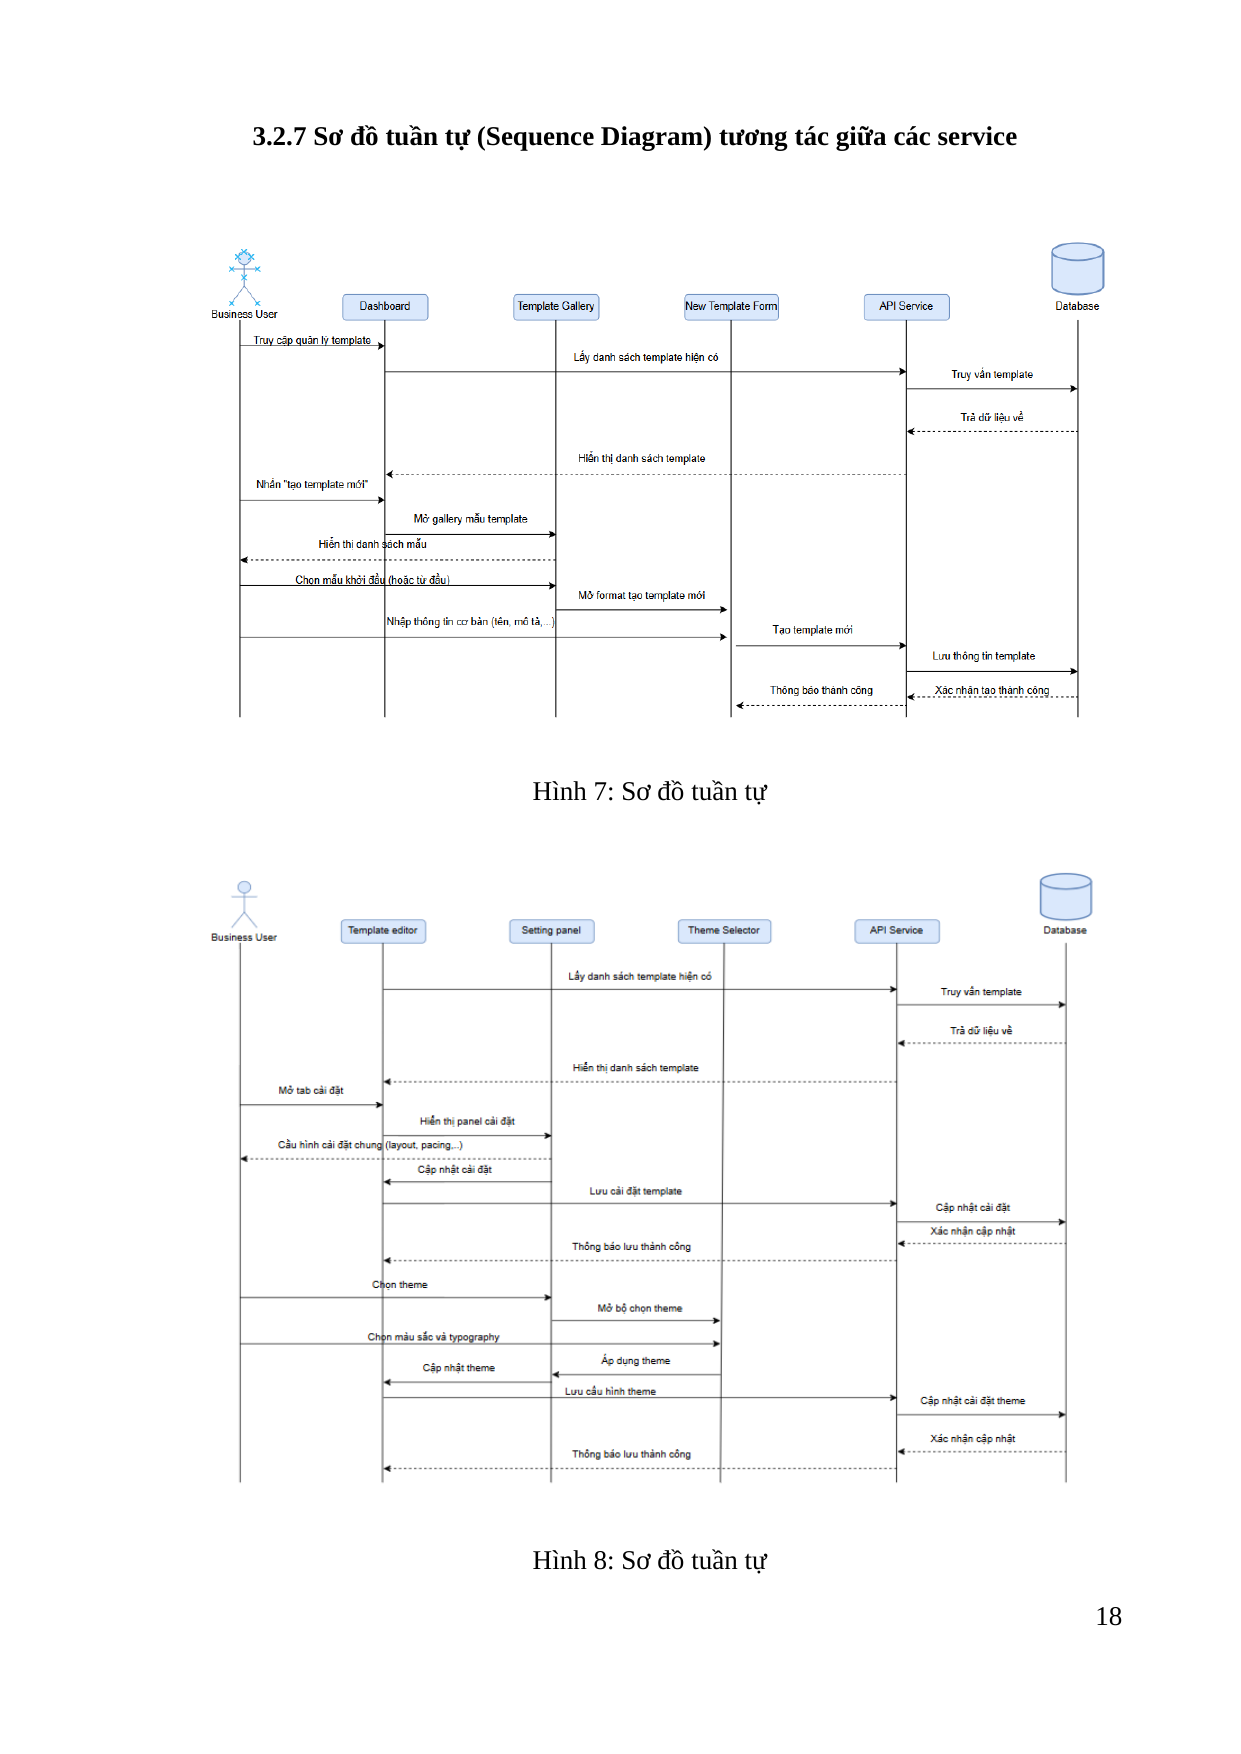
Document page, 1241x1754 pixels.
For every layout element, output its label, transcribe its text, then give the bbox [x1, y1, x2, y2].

picture [177, 213, 1123, 744]
text Hình 8: Sơ đồ tuần tự [177, 1544, 1122, 1575]
picture [177, 838, 1123, 1512]
text Hình 7: Sơ đồ tuần tự [177, 775, 1122, 806]
subtitle 3.2.7 Sơ đồ tuần tự (Sequence Diagram) tương tác giữa các service [177, 120, 1122, 151]
